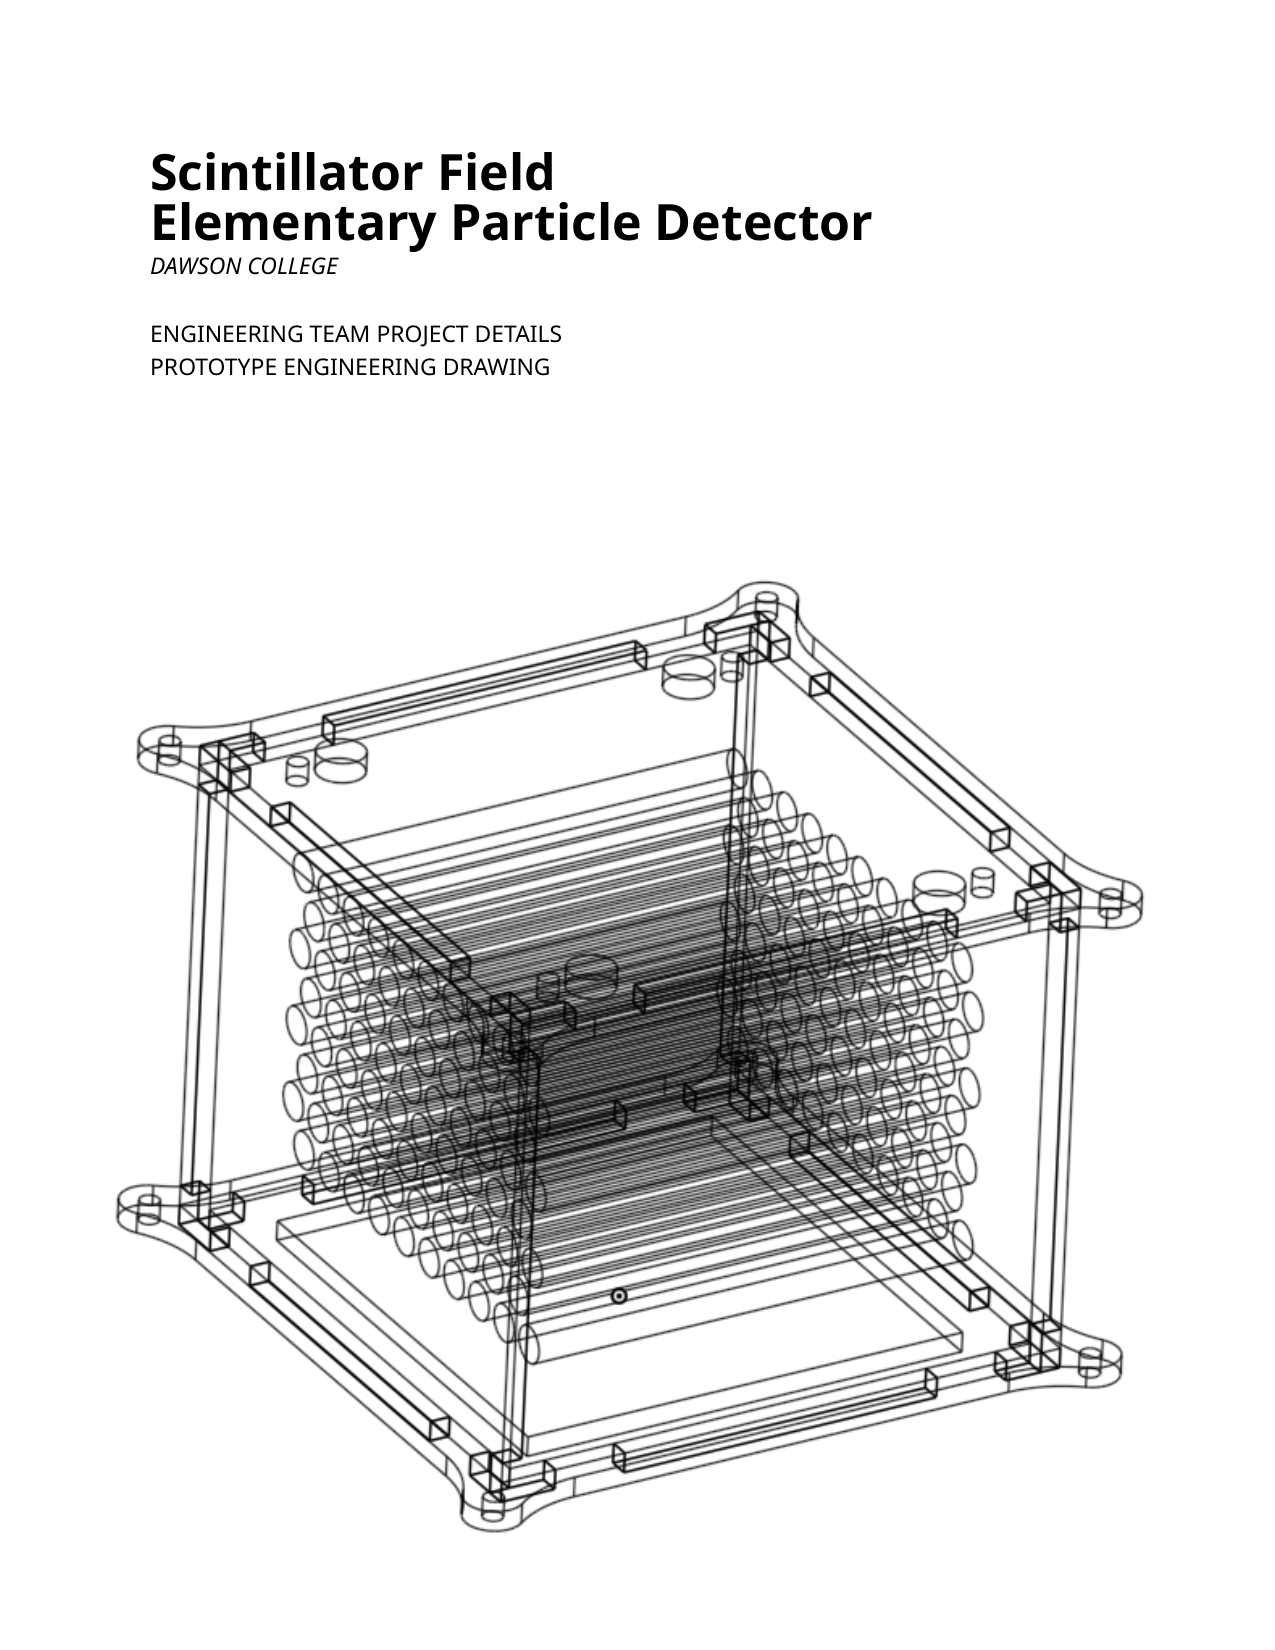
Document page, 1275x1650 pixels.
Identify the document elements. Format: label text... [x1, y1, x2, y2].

text Elementary Particle Detector [150, 200, 1125, 250]
text ENGINEERING TEAM PROJECT DETAILS [150, 317, 1125, 349]
text DAWSON COLLEGE [150, 250, 1125, 281]
text PROTOTYPE ENGINEERING DRAWING [150, 351, 1125, 382]
text Scintillator Field [150, 150, 1125, 200]
picture [0, 543, 1275, 1567]
